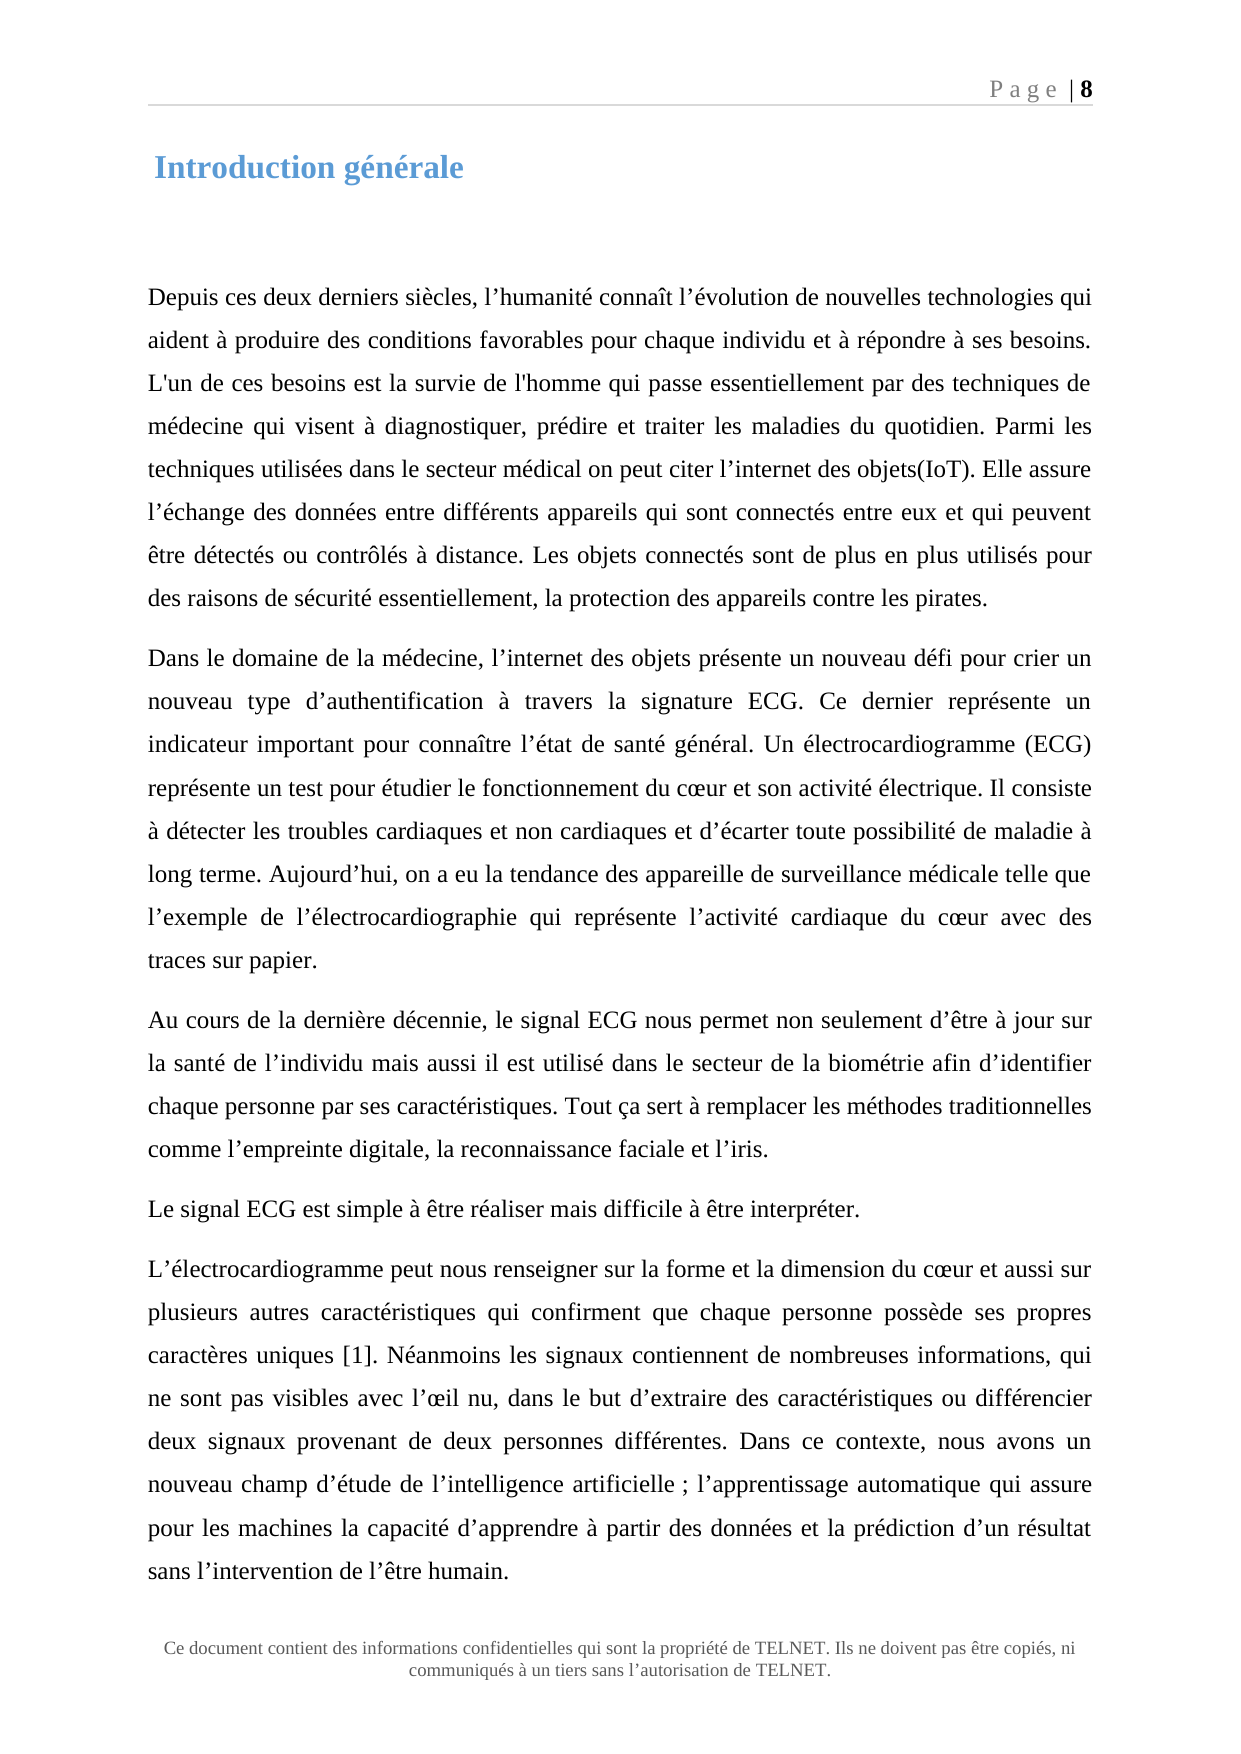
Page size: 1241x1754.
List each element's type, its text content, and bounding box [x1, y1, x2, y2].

text L’électrocardiogramme peut nous renseigner sur la forme et la dimension du cœur et aussi sur plusieurs autres caractéristiques qui confirment que chaque personne possède ses propres caractères uniques. Néanmoins les signaux contiennent de nombreuses informations, qui ne sont pas visibles avec l’œil nu, dans le but d’extraire des caractéristiques ou différencier deux signaux provenant de deux personnes différentes. Dans ce contexte, nous avons un nouveau champ d’étude de l’intelligence artificielle ; l’apprentissage automatique qui assure pour les machines la capacité d’apprendre à partir des données et la prédiction d’un résultat sans l’intervention de l’être humain. [148, 1254, 1093, 1584]
text Dans le domaine de la médecine, l’internet des objets présente un nouveau défi pour crier un nouveau type d’authentification à travers la signature ECG. Ce dernier représente un indicateur important pour connaître l’état de santé général. Un électrocardiogramme (ECG) représente un test pour étudier le fonctionnement du cœur et son activité électrique. Il consiste à détecter les troubles cardiaques et non cardiaques et d’écarter toute possibilité de maladie à long terme. Aujourd’hui, on a eu la tendance des appareille de surveillance médicale telle que l’exemple de l’électrocardiographie qui représente l’activité cardiaque du cœur avec des traces sur papier. [148, 643, 1093, 974]
text Introduction générale [148, 148, 1093, 186]
text Depuis ces deux derniers siècles, l’humanité connaît l’évolution de nouvelles technologies qui aident à produire des conditions favorables pour chaque individu et à répondre à ses besoins. L'un de ces besoins est la survie de l'homme qui passe essentiellement par des techniques de médecine qui visent à diagnostiquer, prédire et traiter les maladies du quotidien. Parmi les techniques utilisées dans le secteur médical on peut citer l’internet des objets(IoT). Elle assure l’échange des données entre différents appareils qui sont connectés entre eux et qui peuvent être détectés ou contrôlés à distance. Les objets connectés sont de plus en plus utilisés pour des raisons de sécurité essentiellement, la protection des appareils contre les pirates. [148, 282, 1093, 612]
text Le signal ECG est simple à être réaliser mais difficile à être interpréter. [148, 1194, 1093, 1223]
text Au cours de la dernière décennie, le signal ECG nous permet non seulement d’être à jour sur la santé de l’individu mais aussi il est utilisé dans le secteur de la biométrie afin d’identifier chaque personne par ses caractéristiques. Tout ça sert à remplacer les méthodes traditionnelles comme l’empreinte digitale, la reconnaissance faciale et l’iris. [148, 1005, 1093, 1163]
